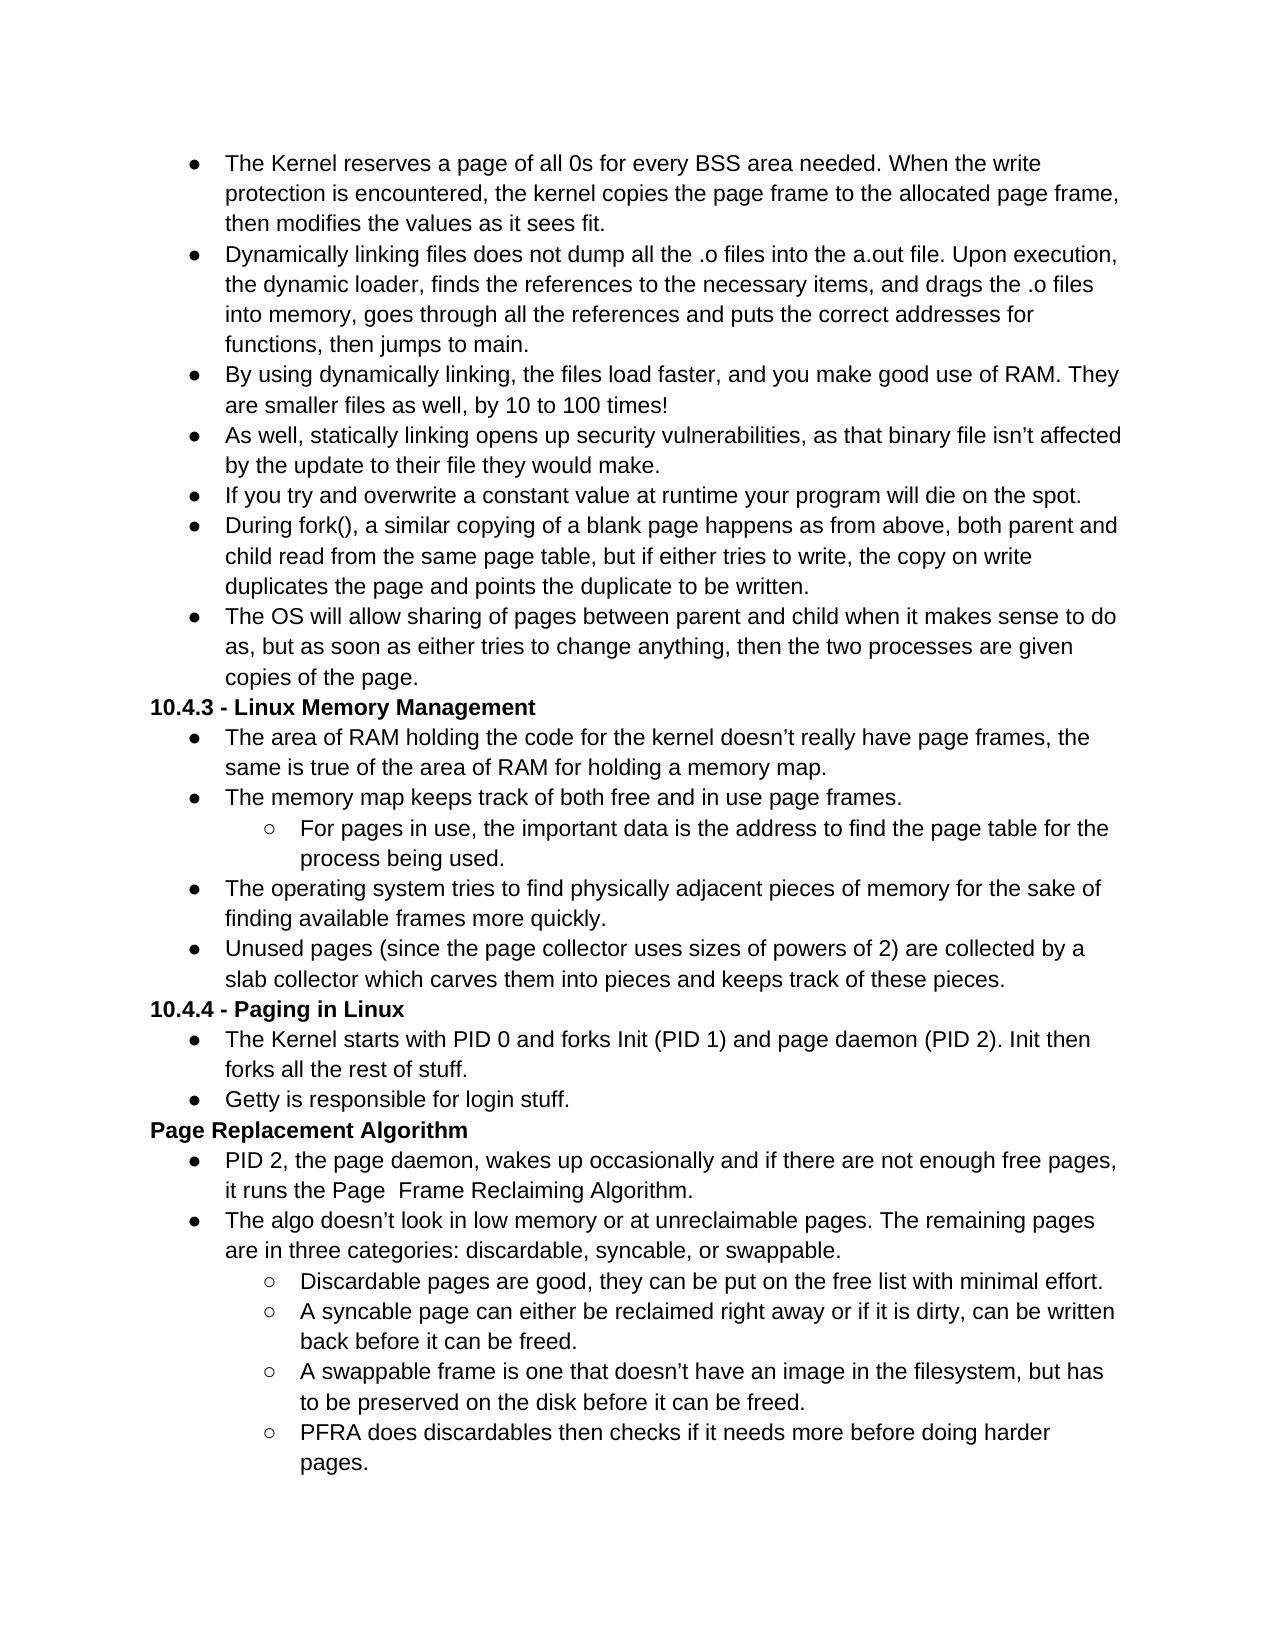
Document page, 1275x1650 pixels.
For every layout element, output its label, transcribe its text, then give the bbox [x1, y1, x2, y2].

text 10.4.4 - Paging in Linux [150, 996, 1125, 1022]
list The area of RAM holding the code for the kernel doesn’t really have page frames, the same is true of the area of RAM for holding a memory map. [187, 724, 1125, 781]
list The Kernel reserves a page of all 0s for every BSS area needed. When the write protection is encountered, the kernel copies the page frame to the allocated page frame, then modifies the values as it sees fit. [187, 150, 1125, 237]
list The Kernel starts with PID 0 and forks Init (PID 1) and page daemon (PID 2). Init then forks all the rest of stuff. [187, 1026, 1125, 1083]
list The OS will allow sharing of pages between parent and child when it makes sense to do as, but as soon as either tries to change anything, then the two processes are given copies of the page. [187, 603, 1125, 690]
list The operating system tries to find physically adjacent pieces of memory for the sake of finding available frames more quickly. [187, 875, 1125, 932]
list PFRA does discardables then checks if it needs more before doing harder pages. [262, 1419, 1125, 1475]
list Unused pages (since the page collector uses sizes of powers of 2) are collected by a slab collector which carves them into pieces and keeps track of these pieces. [187, 935, 1125, 992]
list By using dynamically linking, the files load faster, and you make good use of RAM. They are smaller files as well, by 10 to 100 times! [187, 361, 1125, 418]
list As well, statically linking opens up security vulnerabilities, as that binary file isn’t affected by the update to their file they would make. [187, 422, 1125, 478]
list A swappable frame is one that doesn’t have an image in the filesystem, but has to be preserved on the disk before it can be freed. [262, 1358, 1125, 1415]
list The algo doesn’t look in low memory or at unreclaimable pages. The remaining pages are in three categories: discardable, syncable, or swappable. [187, 1207, 1125, 1264]
list Getty is responsible for login stuff. [187, 1086, 1125, 1113]
list For pages in use, the important data is the address to find the page table for the process being used. [262, 814, 1125, 871]
list During fork(), a similar copying of a blank page happens as from above, both parent and child read from the same page table, but if either tries to write, the copy on write duplicates the page and points the duplicate to be written. [187, 512, 1125, 599]
list The memory map keeps track of both free and in use page frames. [187, 784, 1125, 811]
list Dynamically linking files does not dump all the .o files into the a.out file. Upon execution, the dynamic loader, finds the references to the necessary items, and drags the .o files into memory, goes through all the references and puts the correct addresses for functions, then jumps to main. [187, 241, 1125, 358]
list Discardable pages are good, they can be put on the free list with minimal effort. [262, 1268, 1125, 1294]
text 10.4.3 - Linux Memory Management [150, 694, 1125, 720]
list A syncable page can either be reclaimed right away or if it is dirty, can be written back before it can be freed. [262, 1298, 1125, 1354]
list PID 2, the page daemon, wakes up occasionally and if there are not enough free pages, it runs the Page Frame Reclaiming Algorithm. [187, 1147, 1125, 1203]
list If you try and overwrite a constant value at runtime your program will die on the spot. [187, 482, 1125, 509]
text Page Replacement Algorithm [150, 1117, 1125, 1143]
